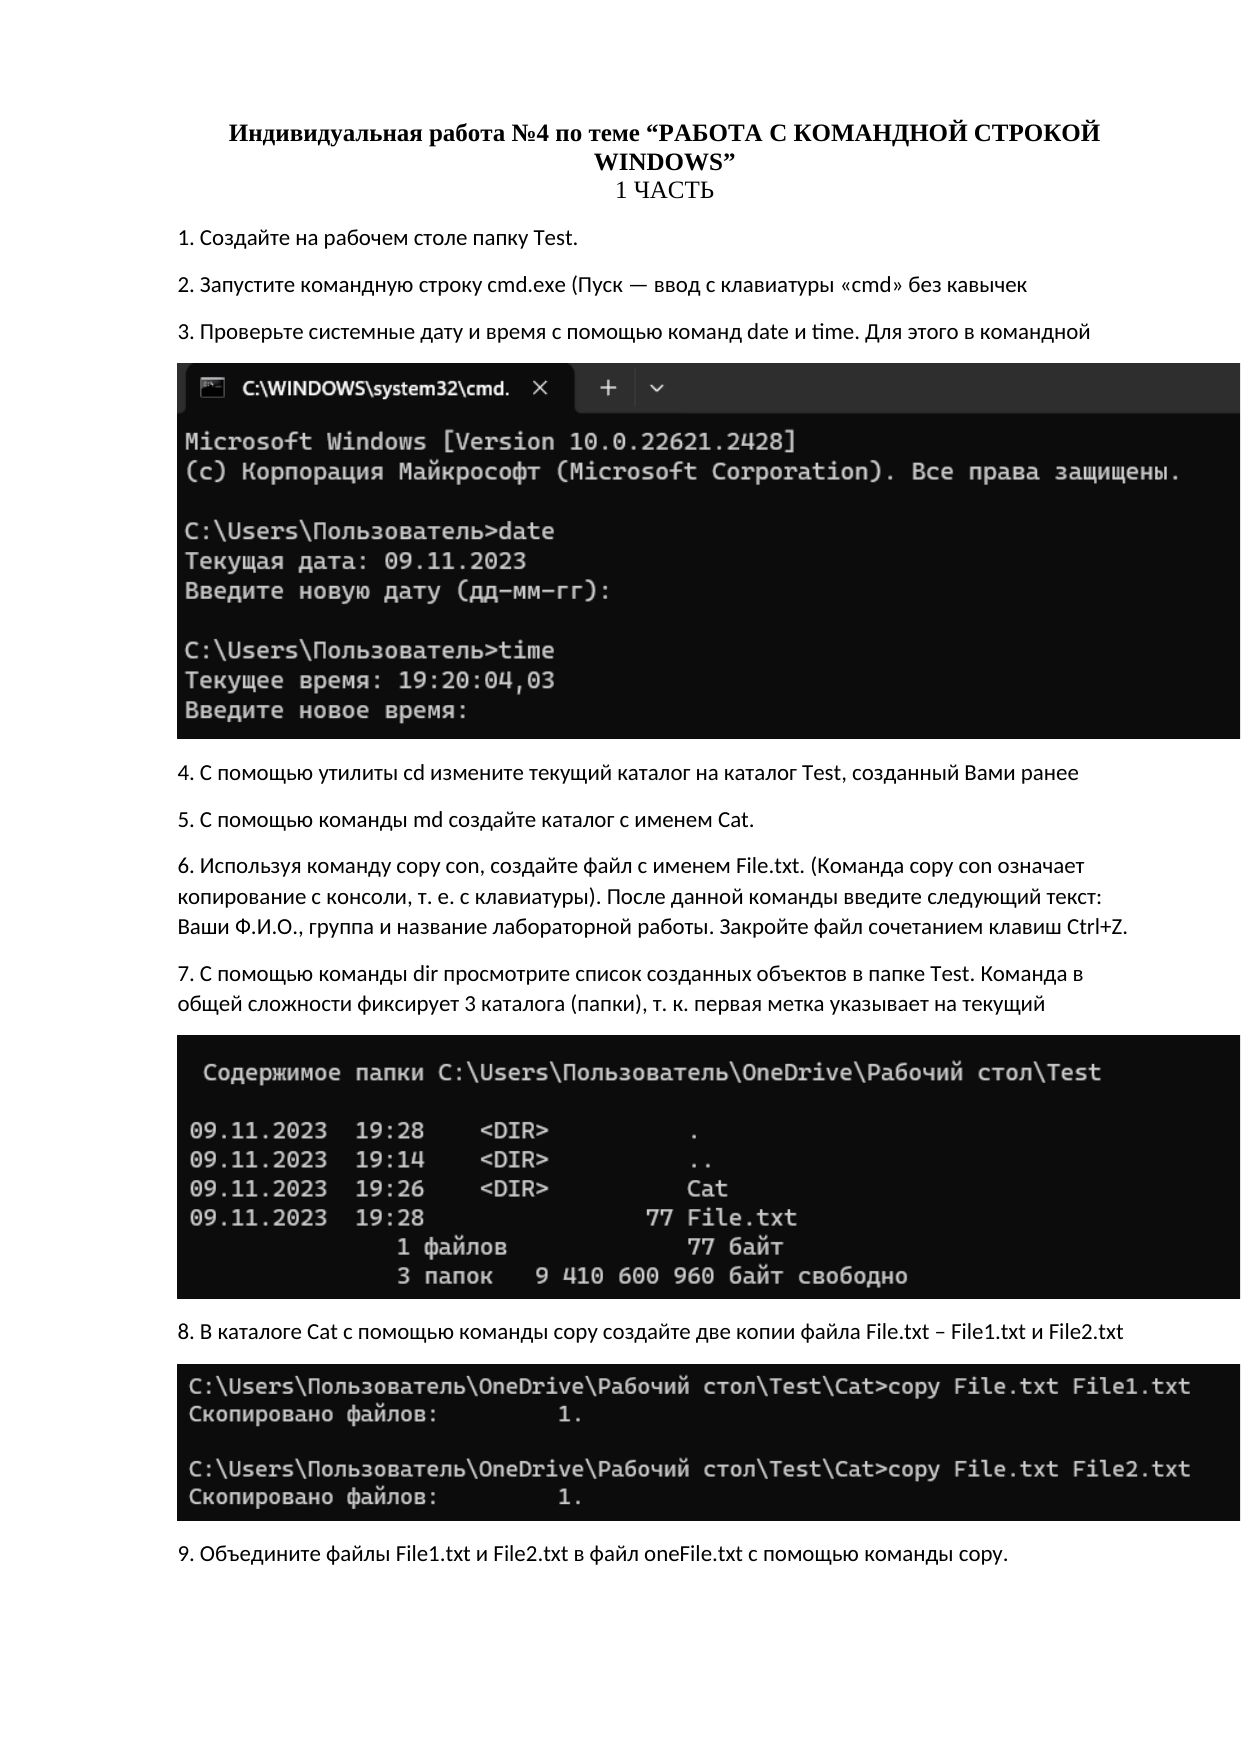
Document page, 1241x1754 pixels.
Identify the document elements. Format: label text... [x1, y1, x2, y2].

text 4. С помощью утилиты cd измените текущий каталог на каталог Test, созданный Вами ранее [177, 758, 1152, 786]
picture [177, 363, 1241, 739]
text 6. Используя команду copy con, создайте файл с именем File.txt. (Команда copy con означает копирование с консоли, т. е. с клавиатуры). После данной команды введите следующий текст: Ваши Ф.И.О., группа и название лабораторной работы. Закройте файл сочетанием клавиш Ctrl+Z. [177, 852, 1152, 940]
text 8. В каталоге Cat с помощью команды copy создайте две копии файла File.txt – File1.txt и File2.txt [177, 1317, 1152, 1345]
text 5. С помощью команды md создайте каталог с именем Cat. [177, 805, 1152, 833]
text 9. Объедините файлы File1.txt и File2.txt в файл oneFile.txt с помощью команды copy. [177, 1539, 1152, 1567]
text Индивидуальная работа №4 по теме “РАБОТА С КОМАНДНОЙ СТРОКОЙ WINDOWS” [177, 118, 1152, 176]
text 7. С помощью команды dir просмотрите список созданных объектов в папке Test. Команда в общей сложности фиксирует 3 каталога (папки), т. к. первая метка указывает на текущий [177, 959, 1152, 1017]
text 2. Запустите командную строку cmd.exe (Пуск — ввод с клавиатуры «cmd» без кавычек [177, 270, 1152, 298]
text 1 ЧАСТЬ [177, 176, 1152, 204]
text 1. Создайте на рабочем столе папку Test. [177, 223, 1152, 251]
text 3. Проверьте системные дату и время с помощью команд date и time. Для этого в командной [177, 317, 1152, 345]
picture [177, 1364, 1241, 1521]
picture [177, 1035, 1241, 1299]
